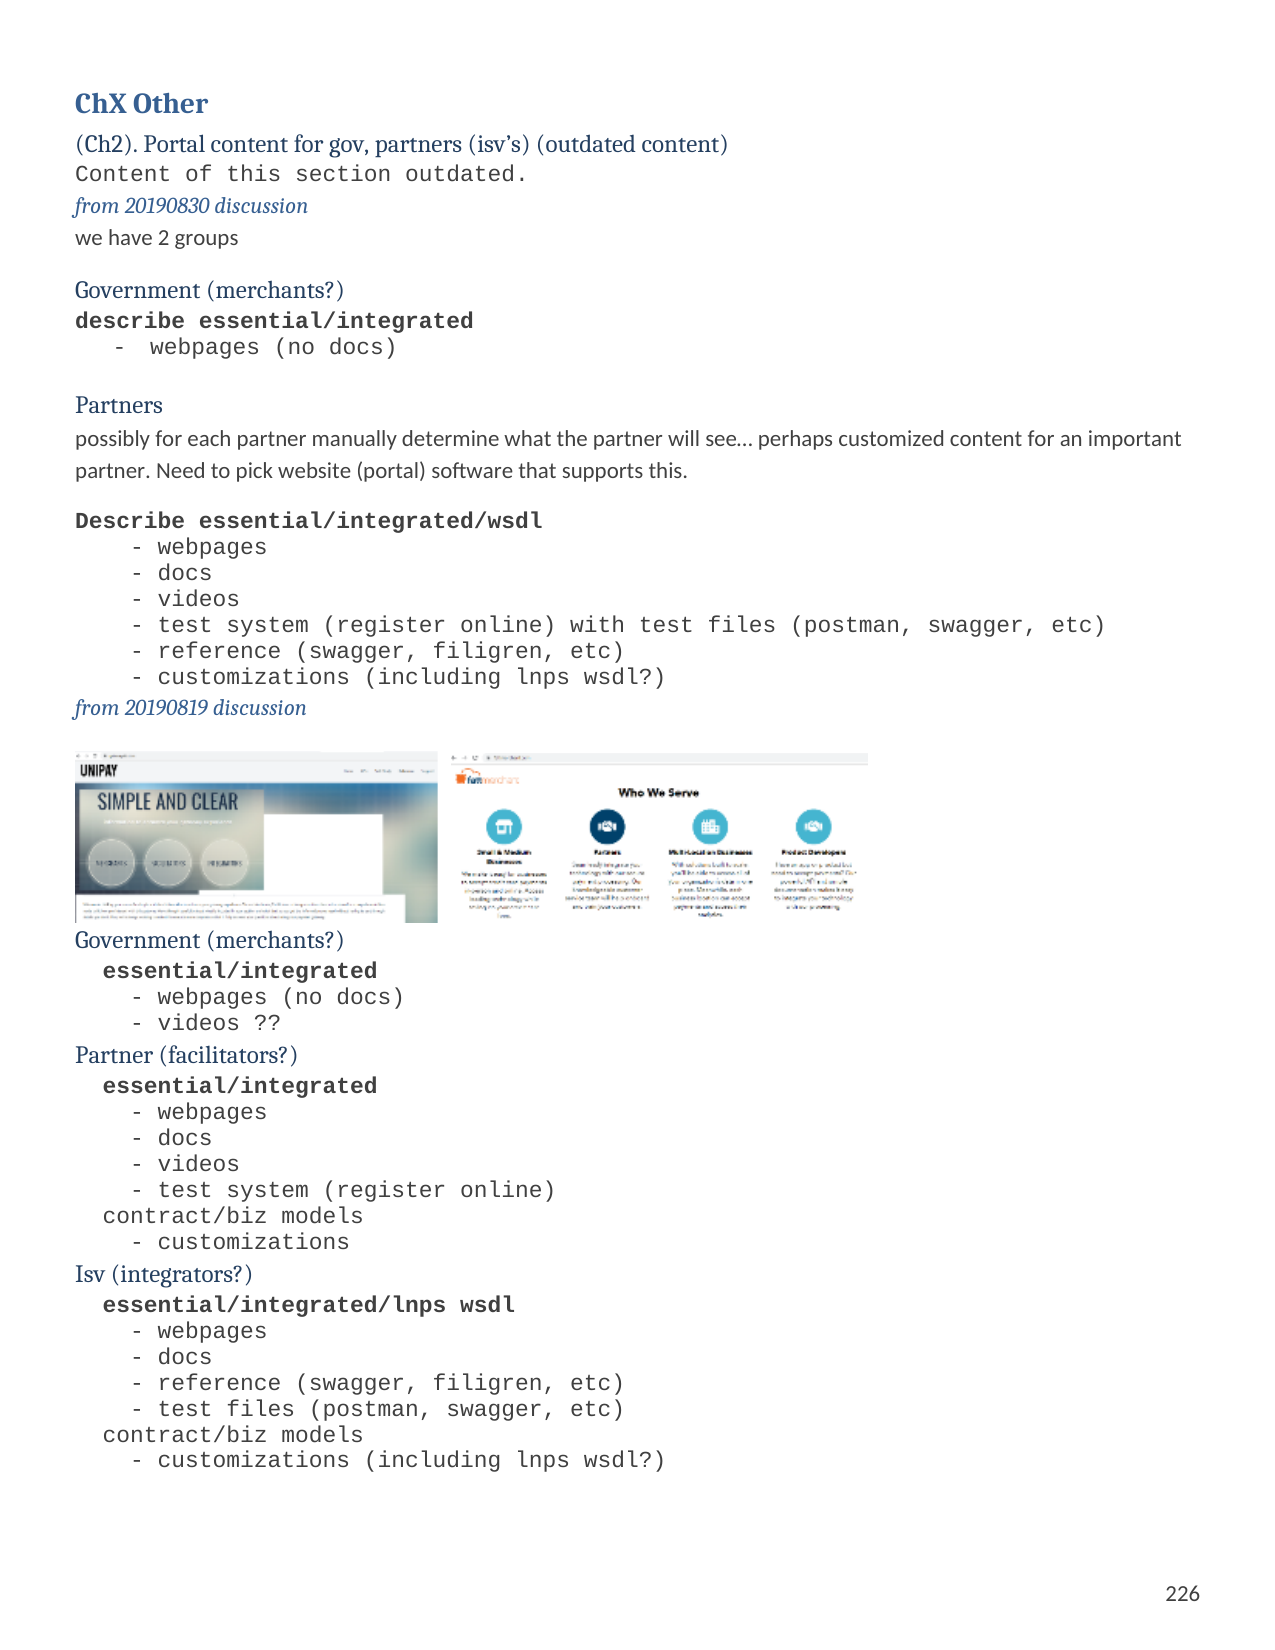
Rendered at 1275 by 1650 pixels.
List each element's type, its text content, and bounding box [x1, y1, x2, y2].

subtitle from 20190819 discussion [75, 695, 1200, 721]
text possibly for each partner manually determine what the partner will see… perhaps customized content for an important partner. Need to pick website (portal) software that supports this. [75, 424, 1200, 484]
text - reference (swagger, filigren, etc) [75, 1371, 1200, 1397]
text - videos [75, 1152, 1200, 1178]
list webpages (no docs) [112, 335, 1200, 361]
text Content of this section outdated. [75, 163, 1200, 189]
text we have 2 groups [75, 223, 1200, 251]
subtitle Partner (facilitators?) [75, 1041, 1200, 1070]
text describe essential/integrated [75, 309, 1200, 335]
text - customizations [75, 1230, 1200, 1256]
text - test system (register online) [75, 1178, 1200, 1204]
text - reference (swagger, filigren, etc) [75, 639, 1200, 665]
subtitle Partners [75, 391, 1200, 420]
subtitle Government (merchants?) [75, 926, 1200, 955]
text - videos [75, 587, 1200, 613]
picture [75, 751, 438, 923]
text essential/integrated [75, 1074, 1200, 1100]
text - docs [75, 561, 1200, 587]
text - docs [75, 1345, 1200, 1371]
subtitle (Ch2). Portal content for gov, partners (isv’s) (outdated content) [75, 130, 1200, 158]
text - docs [75, 1126, 1200, 1152]
text Describe essential/integrated/wsdl [75, 509, 1200, 535]
text - test files (postman, swagger, etc) [75, 1397, 1200, 1423]
subtitle ChX Other [75, 87, 1200, 121]
text - test system (register online) with test files (postman, swagger, etc) [75, 613, 1200, 639]
subtitle Isv (integrators?) [75, 1260, 1200, 1289]
text contract/biz models [75, 1204, 1200, 1230]
text - webpages (no docs) [75, 985, 1200, 1011]
text contract/biz models [75, 1423, 1200, 1449]
text - webpages [75, 535, 1200, 561]
text essential/integrated [75, 959, 1200, 985]
text - videos ?? [75, 1011, 1200, 1037]
text essential/integrated/lnps wsdl [75, 1293, 1200, 1319]
text - webpages [75, 1319, 1200, 1345]
text - webpages [75, 1100, 1200, 1126]
text - customizations (including lnps wsdl?) [75, 1449, 1200, 1475]
text - customizations (including lnps wsdl?) [75, 665, 1200, 691]
subtitle from 20190830 discussion [75, 193, 1200, 219]
picture [451, 753, 868, 923]
subtitle Government (merchants?) [75, 276, 1200, 305]
